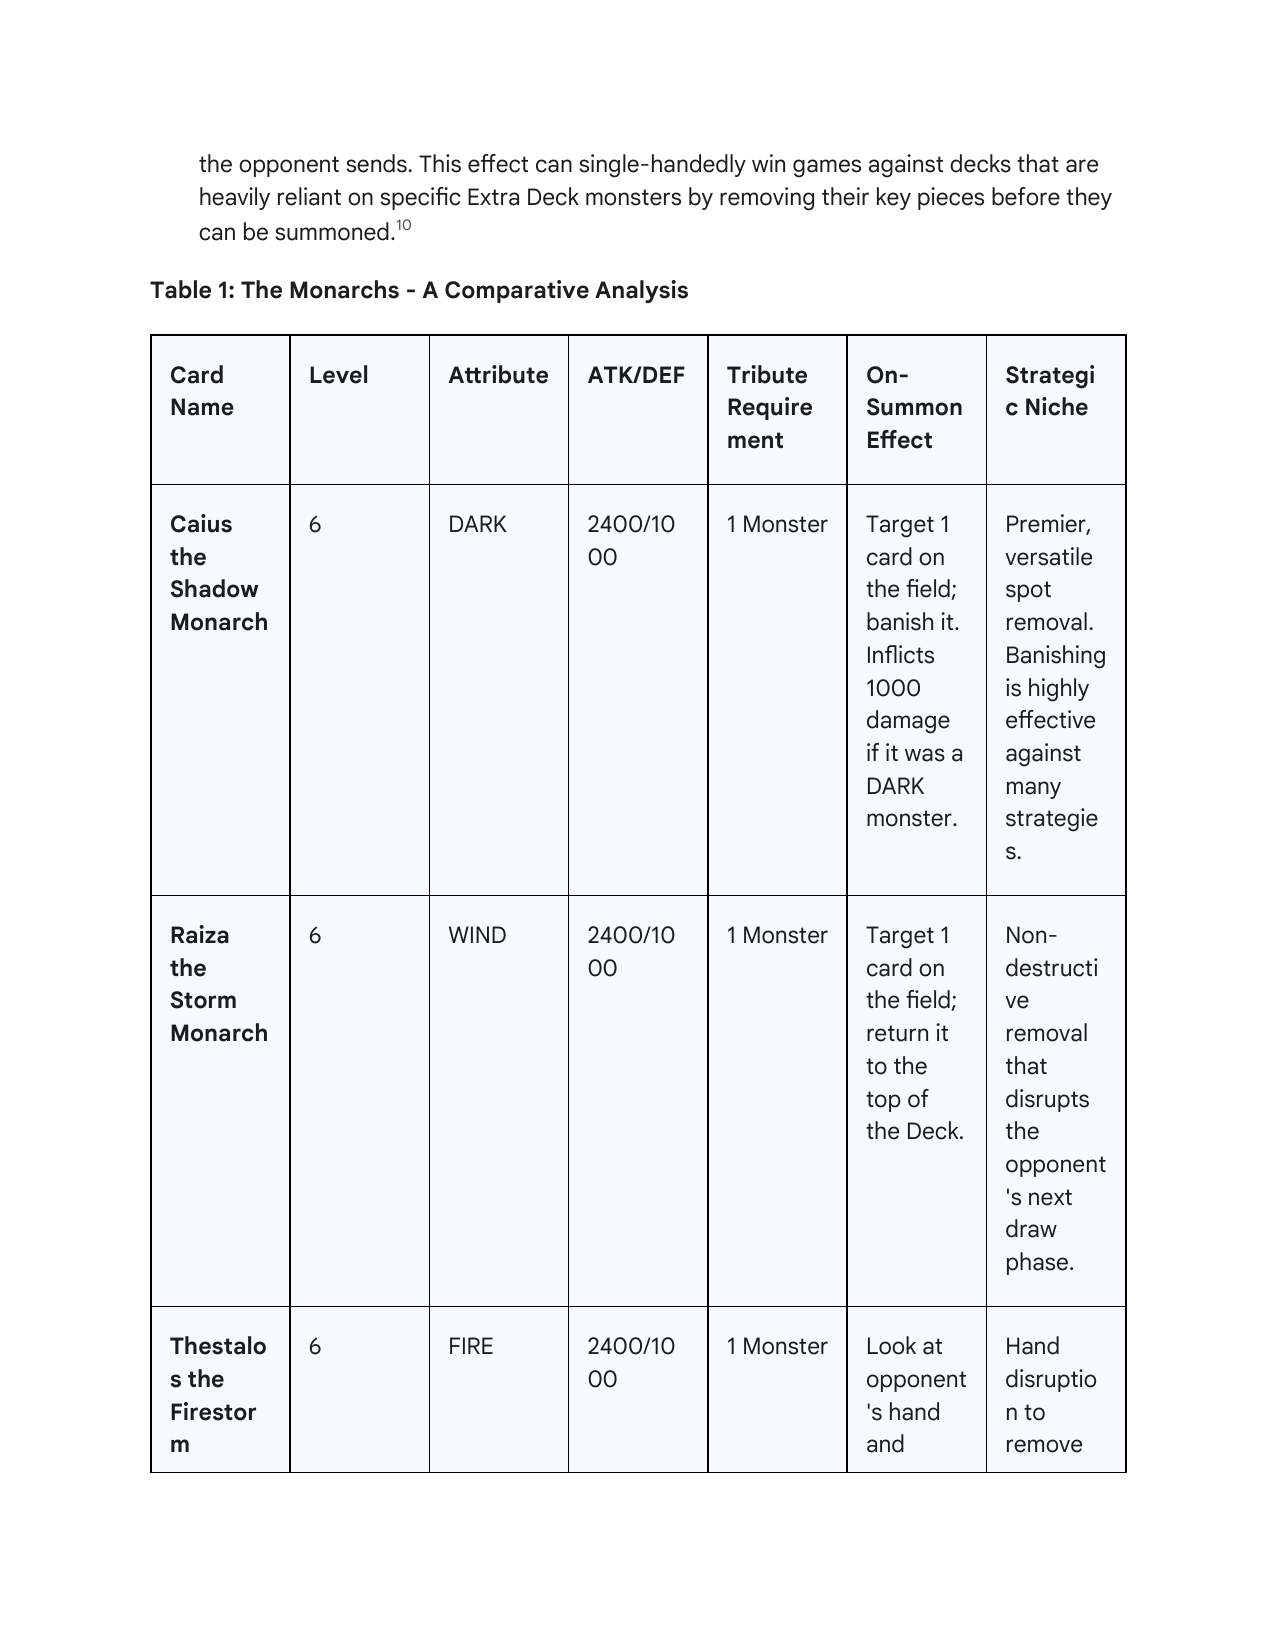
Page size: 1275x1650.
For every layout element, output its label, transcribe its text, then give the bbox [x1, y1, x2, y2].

table_header On-Summon Effect [848, 336, 986, 484]
table_header Tribute Requirement [709, 336, 846, 484]
table_cell Non-destructive removal that disrupts the opponent's next draw phase. [987, 896, 1125, 1306]
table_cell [152, 1307, 289, 1472]
table_cell Target 1 card on the field; return it to the top of the Deck. [848, 896, 986, 1306]
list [161, 150, 1125, 247]
table_cell Raiza the Storm Monarch [152, 896, 289, 1306]
table_cell 1 Monster [709, 1307, 846, 1472]
table_cell 6 [291, 1307, 429, 1472]
table_cell DARK [430, 485, 568, 895]
table_cell 2400/1000 [569, 1307, 707, 1472]
table_cell FIRE [430, 1307, 568, 1472]
table_header Card Name [152, 336, 289, 484]
table_cell WIND [430, 896, 568, 1306]
table_header Level [291, 336, 429, 484]
table_header ATK/DEF [569, 336, 707, 484]
table_cell 1 Monster [709, 485, 846, 895]
table_cell 6 [291, 896, 429, 1306]
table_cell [987, 1307, 1125, 1472]
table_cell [848, 1307, 986, 1472]
table_cell Target 1 card on the field; banish it. Inflicts 1000 damage if it was a DARK monster. [848, 485, 986, 895]
table_cell 6 [291, 485, 429, 895]
table_header Attribute [430, 336, 568, 484]
table_cell Premier, versatile spot removal. Banishing is highly effective against many strategies. [987, 485, 1125, 895]
table_cell 2400/1000 [569, 896, 707, 1306]
table_cell 2400/1000 [569, 485, 707, 895]
table_header Strategic Niche [987, 336, 1125, 484]
table_cell Caius the Shadow Monarch [152, 485, 289, 895]
table_cell 1 Monster [709, 896, 846, 1306]
text Table 1: The Monarchs - A Comparative Analysis [150, 277, 1125, 305]
